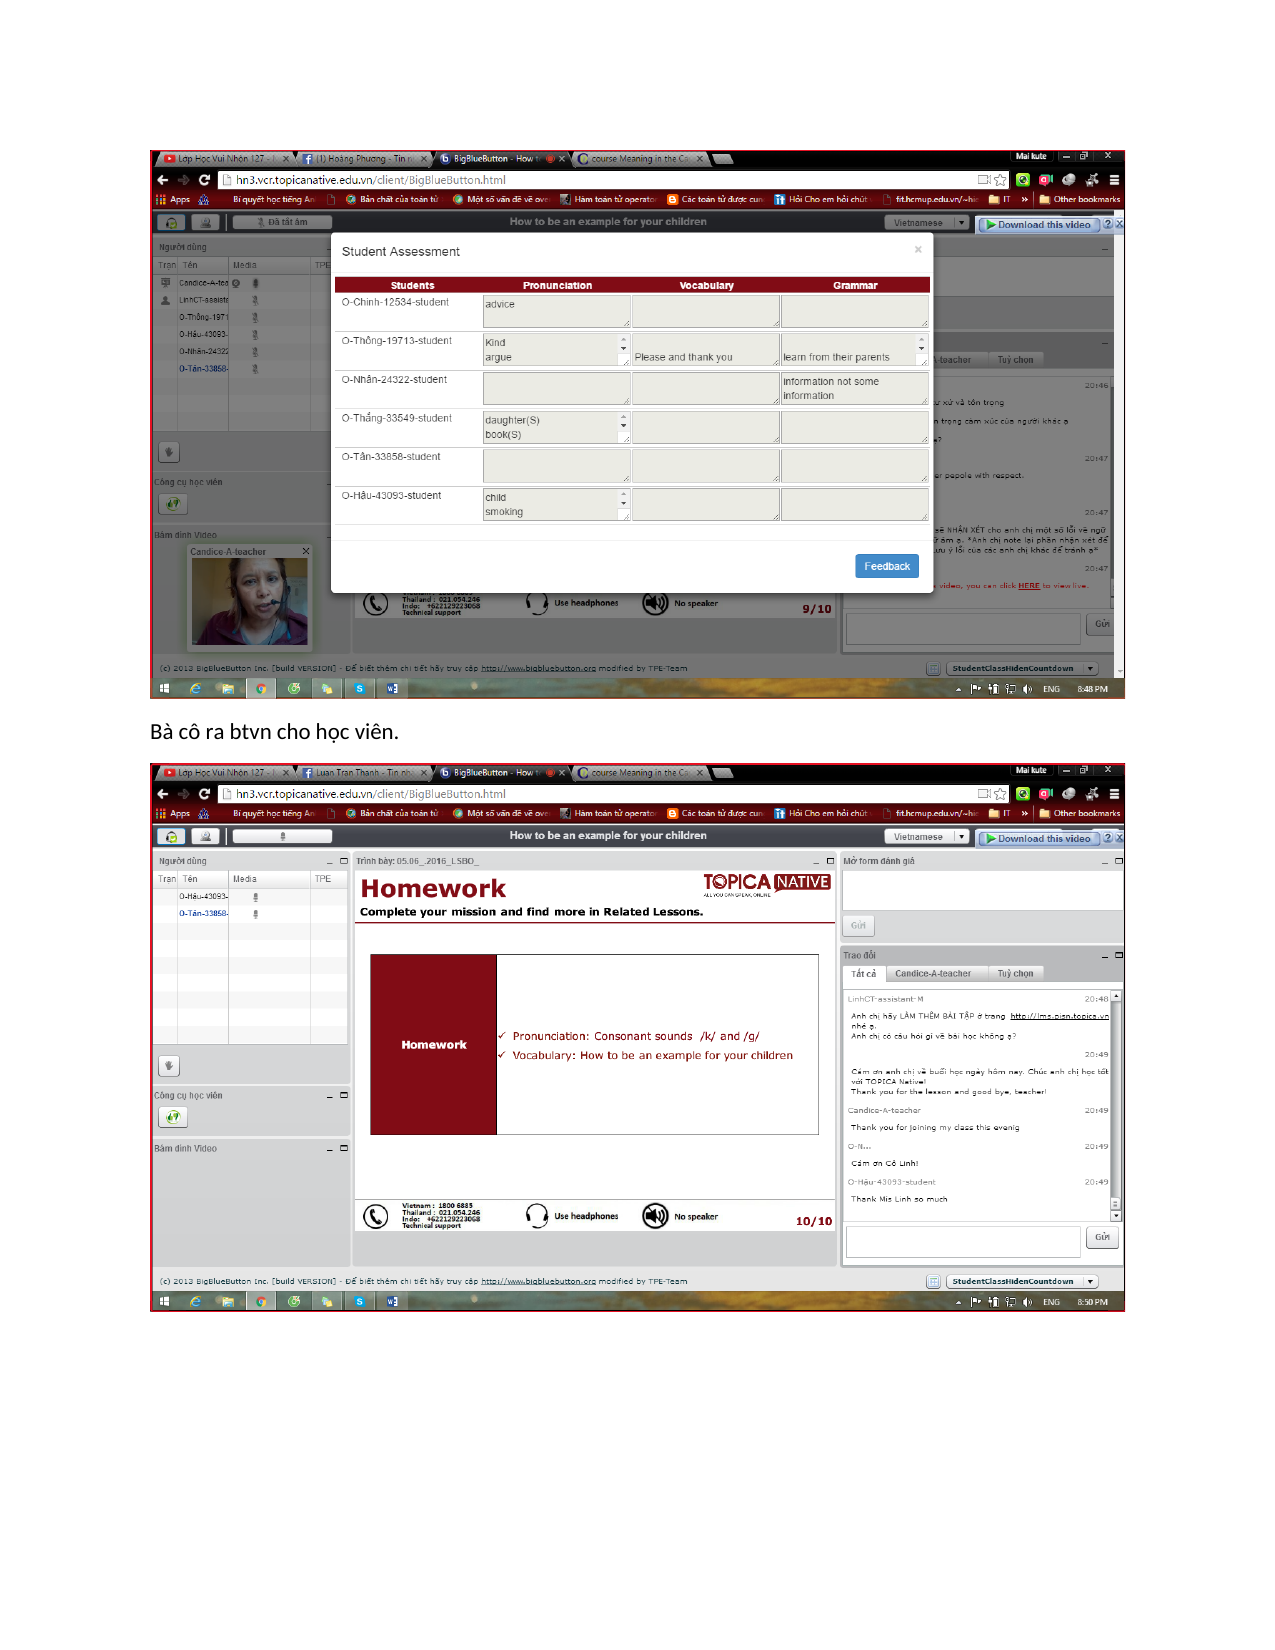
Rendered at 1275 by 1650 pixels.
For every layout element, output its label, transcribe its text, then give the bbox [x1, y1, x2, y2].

text Bà cô ra btvn cho học viên. [150, 717, 1125, 745]
picture [150, 763, 1125, 1312]
picture [150, 150, 1125, 699]
